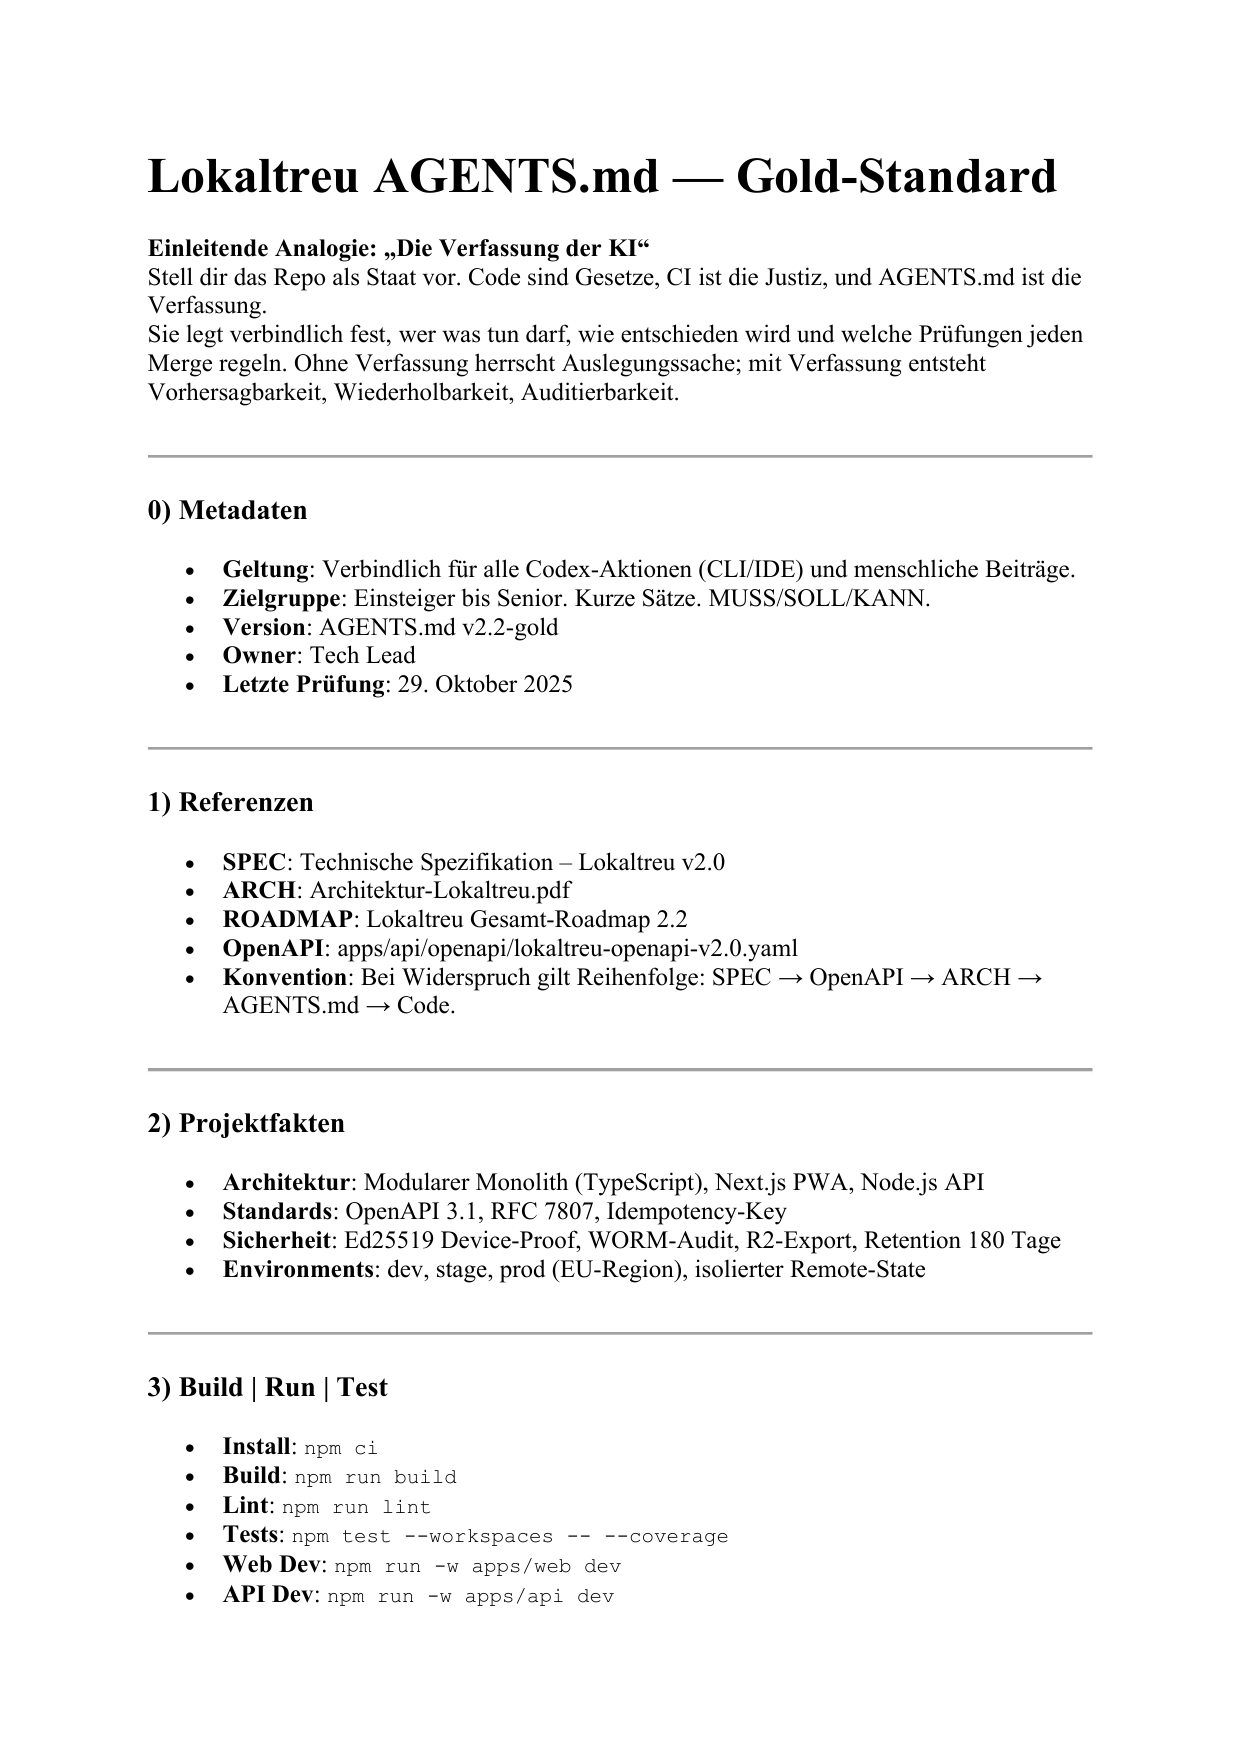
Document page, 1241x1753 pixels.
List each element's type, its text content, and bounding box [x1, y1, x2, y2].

text Lokaltreu AGENTS.md — Gold-Standard [147, 148, 1230, 204]
text • Tests: npm test --workspaces -- --coverage • Web Dev: npm run -w apps/web dev • API Dev: npm run -w apps/api dev [185, 1519, 1230, 1608]
text • Sicherheit: Ed25519 Device-Proof, WORM-Audit, R2-Export, Retention 180 Tage • Environments: dev, stage, prod (EU-Region), isolierter Remote-State [185, 1225, 1066, 1283]
text • Build: npm run build • Lint: npm run lint [185, 1460, 462, 1519]
picture [145, 744, 1095, 752]
text 3) Build | Run | Test [147, 1370, 1230, 1403]
text Stell dir das Repo als Staat vor. Code sind Gesetze, CI ist die Justiz, und AGENTS.md ist die Verfassung. [147, 262, 1230, 320]
text • Architektur: Modularer Monolith (TypeScript), Next.js PWA, Node.js API • Standards: OpenAPI 3.1, RFC 7807, Idempotency-Key [185, 1168, 989, 1225]
text 2) Projektfakten [147, 1107, 1230, 1139]
text 1) Referenzen [147, 786, 1230, 818]
text • Geltung: Verbindlich für alle Codex-Aktionen (CLI/IDE) und menschliche Beiträge. • Zielgruppe: Einsteiger bis Senior. Kurze Sätze. MUSS/SOLL/KANN. • Version: AGENTS.md v2.2-gold [185, 554, 1230, 641]
text • ROADMAP: Lokaltreu Gesamt-Roadmap 2.2 • OpenAPI: apps/api/openapi/lokaltreu-openapi-v2.0.yaml • Konvention: Bei Widerspruch gilt Reihenfolge: SPEC → OpenAPI → ARCH → AGENTS.md → Code. [185, 904, 1230, 1019]
picture [145, 1065, 1095, 1074]
picture [145, 452, 1095, 460]
text • SPEC: Technische Spezifikation – Lokaltreu v2.0 • ARCH: Architektur-Lokaltreu.pdf [185, 847, 730, 904]
picture [145, 1329, 1095, 1337]
text • Install: npm ci [185, 1431, 1230, 1460]
text • Owner: Tech Lead [185, 641, 1230, 669]
text Einleitende Analogie: „Die Verfassung der KI“ [147, 233, 1230, 262]
text • Letzte Prüfung: 29. Oktober 2025 [185, 669, 1230, 698]
text Sie legt verbindlich fest, wer was tun darf, wie entschieden wird und welche Prüfungen jeden Merge regeln. Ohne Verfassung herrscht Auslegungssache; mit Verfassung entsteht Vorhersagbarkeit, Wiederholbarkeit, Auditierbarkeit. [147, 320, 1230, 406]
text 0) Metadaten [147, 493, 1230, 526]
